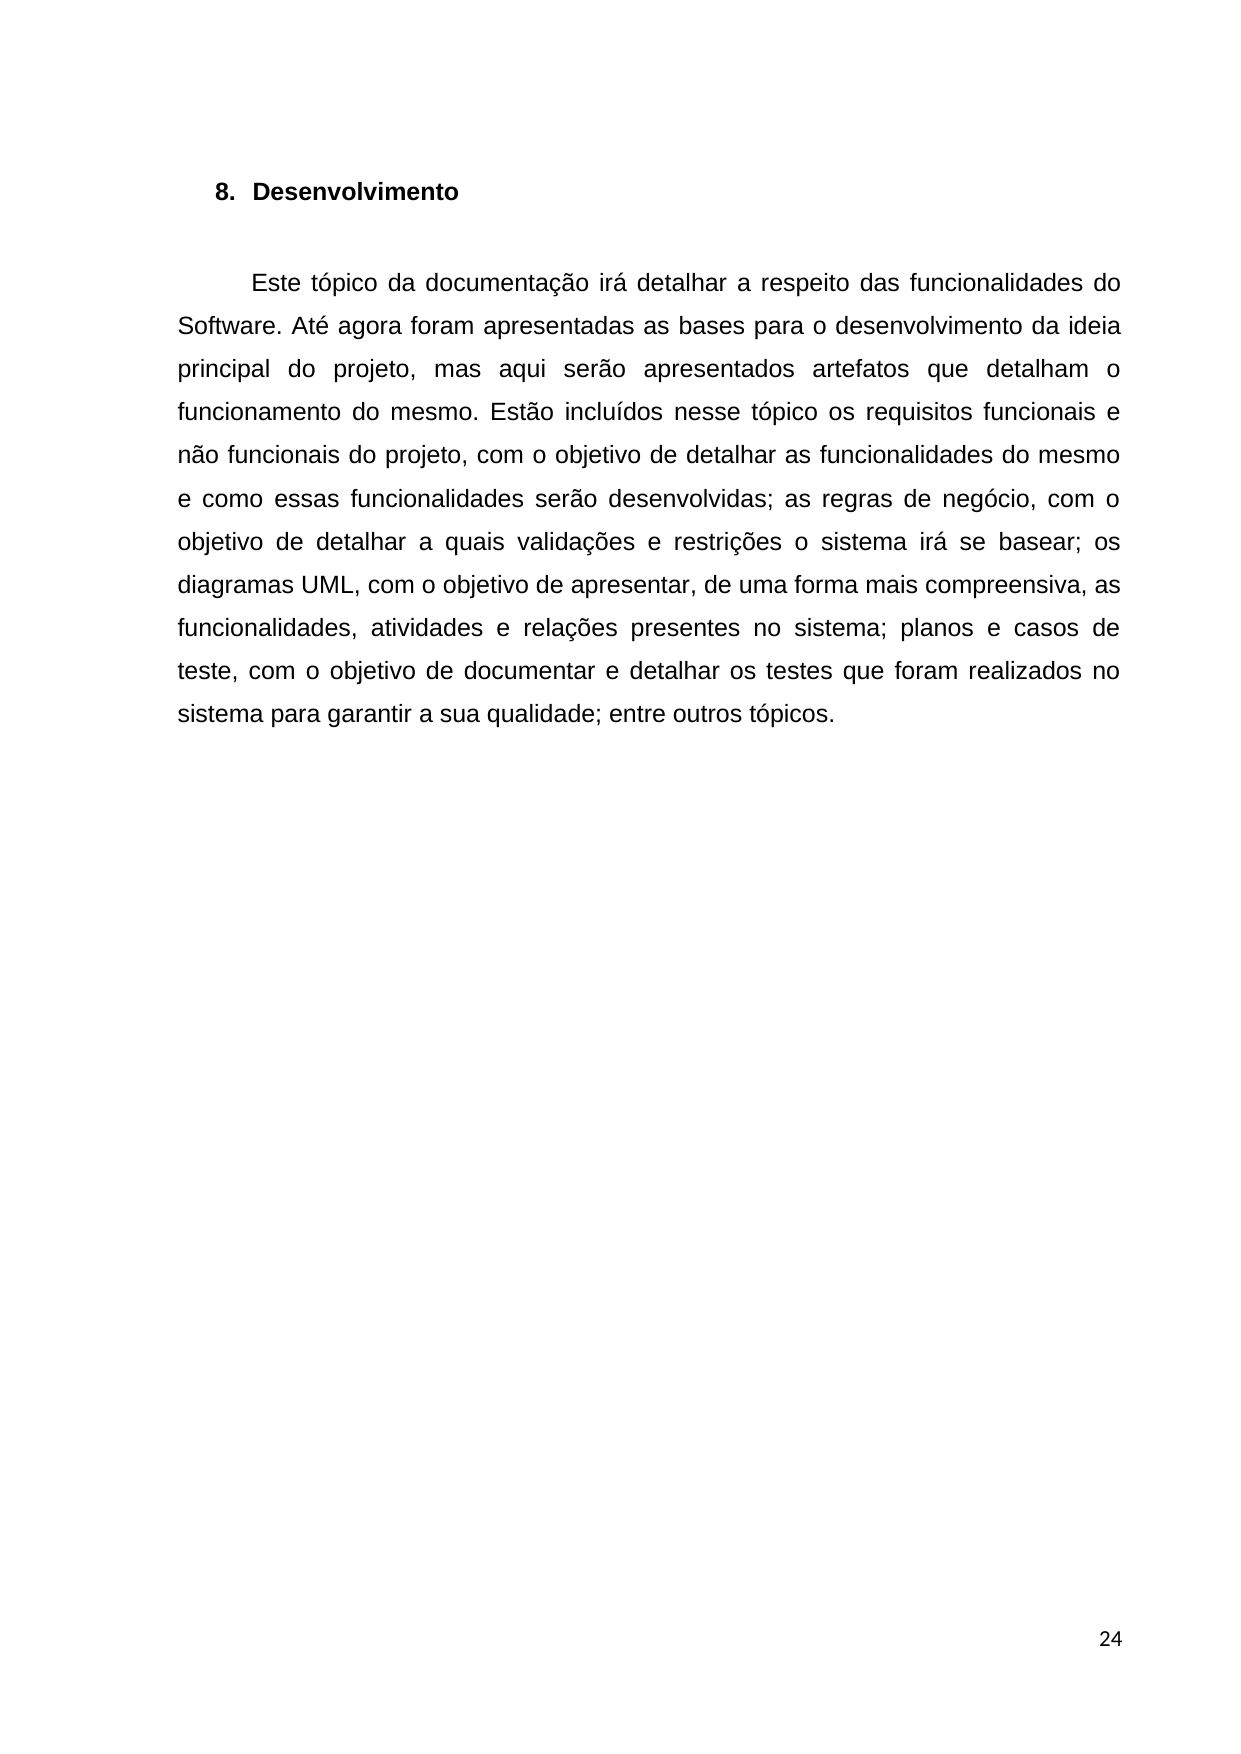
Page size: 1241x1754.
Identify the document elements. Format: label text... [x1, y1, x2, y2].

text Este tópico da documentação irá detalhar a respeito das funcionalidades do Software. Até agora foram apresentadas as bases para o desenvolvimento da ideia principal do projeto, mas aqui serão apresentados artefatos que detalham o funcionamento do mesmo. Estão incluídos nesse tópico os requisitos funcionais e não funcionais do projeto, com o objetivo de detalhar as funcionalidades do mesmo e como essas funcionalidades serão desenvolvidas; as regras de negócio, com o objetivo de detalhar a quais validações e restrições o sistema irá se basear; os diagramas UML, com o objetivo de apresentar, de uma forma mais compreensiva, as funcionalidades, atividades e relações presentes no sistema; planos e casos de teste, com o objetivo de documentar e detalhar os testes que foram realizados no sistema para garantir a sua qualidade; entre outros tópicos. [177, 268, 1122, 728]
list Desenvolvimento [215, 177, 1122, 206]
